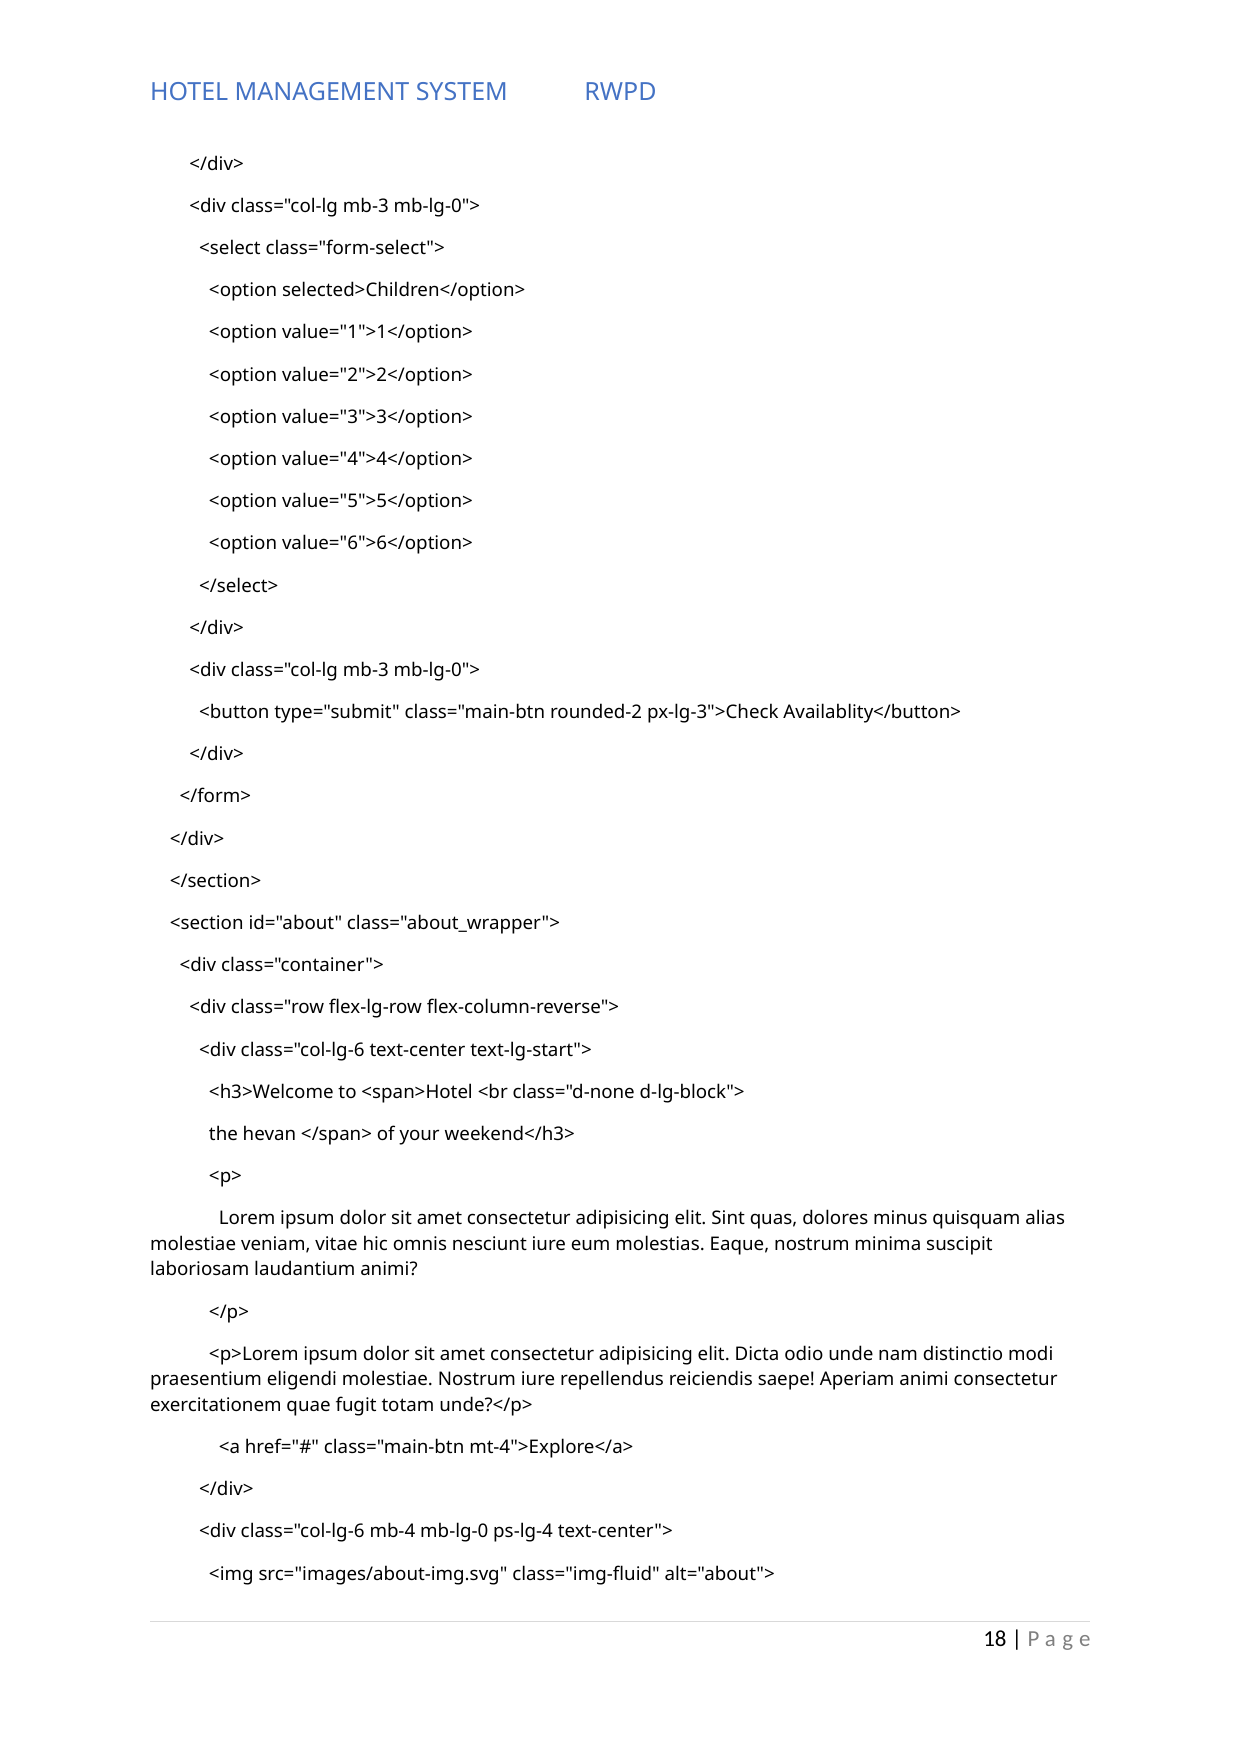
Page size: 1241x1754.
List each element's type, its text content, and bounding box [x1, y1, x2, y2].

text </form> [150, 783, 1090, 808]
text <div class="col-lg mb-3 mb-lg-0"> [150, 192, 1090, 218]
text </section> [150, 867, 1090, 893]
text <option value="6">6</option> [150, 530, 1090, 555]
text </div> [150, 150, 1090, 176]
text </p> [150, 1298, 1090, 1323]
text </div> [150, 1476, 1090, 1501]
text the hevan </span> of your weekend</h3> [150, 1120, 1090, 1146]
text <option value="5">5</option> [150, 487, 1090, 513]
text <option value="2">2</option> [150, 361, 1090, 386]
text <div class="container"> [150, 952, 1090, 977]
text <div class="col-lg-6 mb-4 mb-lg-0 ps-lg-4 text-center"> [150, 1518, 1090, 1543]
text <select class="form-select"> [150, 234, 1090, 260]
text <div class="row flex-lg-row flex-column-reverse"> [150, 994, 1090, 1019]
text Lorem ipsum dolor sit amet consectetur adipisicing elit. Sint quas, dolores minus quisquam alias molestiae veniam, vitae hic omnis nesciunt iure eum molestias. Eaque, nostrum minima suscipit laboriosam laudantium animi? [150, 1205, 1090, 1281]
text </div> [150, 614, 1090, 639]
text </div> [150, 825, 1090, 851]
text <a href="#" class="main-btn mt-4">Explore</a> [150, 1433, 1090, 1459]
text <section id="about" class="about_wrapper"> [150, 909, 1090, 935]
text <option value="3">3</option> [150, 403, 1090, 429]
text <h3>Welcome to <span>Hotel <br class="d-none d-lg-block"> [150, 1078, 1090, 1104]
text <img src="images/about-img.svg" class="img-fluid" alt="about"> [150, 1560, 1090, 1585]
text <p>Lorem ipsum dolor sit amet consectetur adipisicing elit. Dicta odio unde nam distinctio modi praesentium eligendi molestiae. Nostrum iure repellendus reiciendis saepe! Aperiam animi consectetur exercitationem quae fugit totam unde?</p> [150, 1340, 1090, 1417]
text <div class="col-lg mb-3 mb-lg-0"> [150, 656, 1090, 682]
text </select> [150, 572, 1090, 597]
text <button type="submit" class="main-btn rounded-2 px-lg-3">Check Availablity</button> [150, 698, 1090, 724]
text <option value="4">4</option> [150, 445, 1090, 471]
text <option value="1">1</option> [150, 319, 1090, 344]
text <div class="col-lg-6 text-center text-lg-start"> [150, 1036, 1090, 1061]
text <option selected>Children</option> [150, 277, 1090, 302]
text </div> [150, 741, 1090, 766]
text <p> [150, 1162, 1090, 1188]
